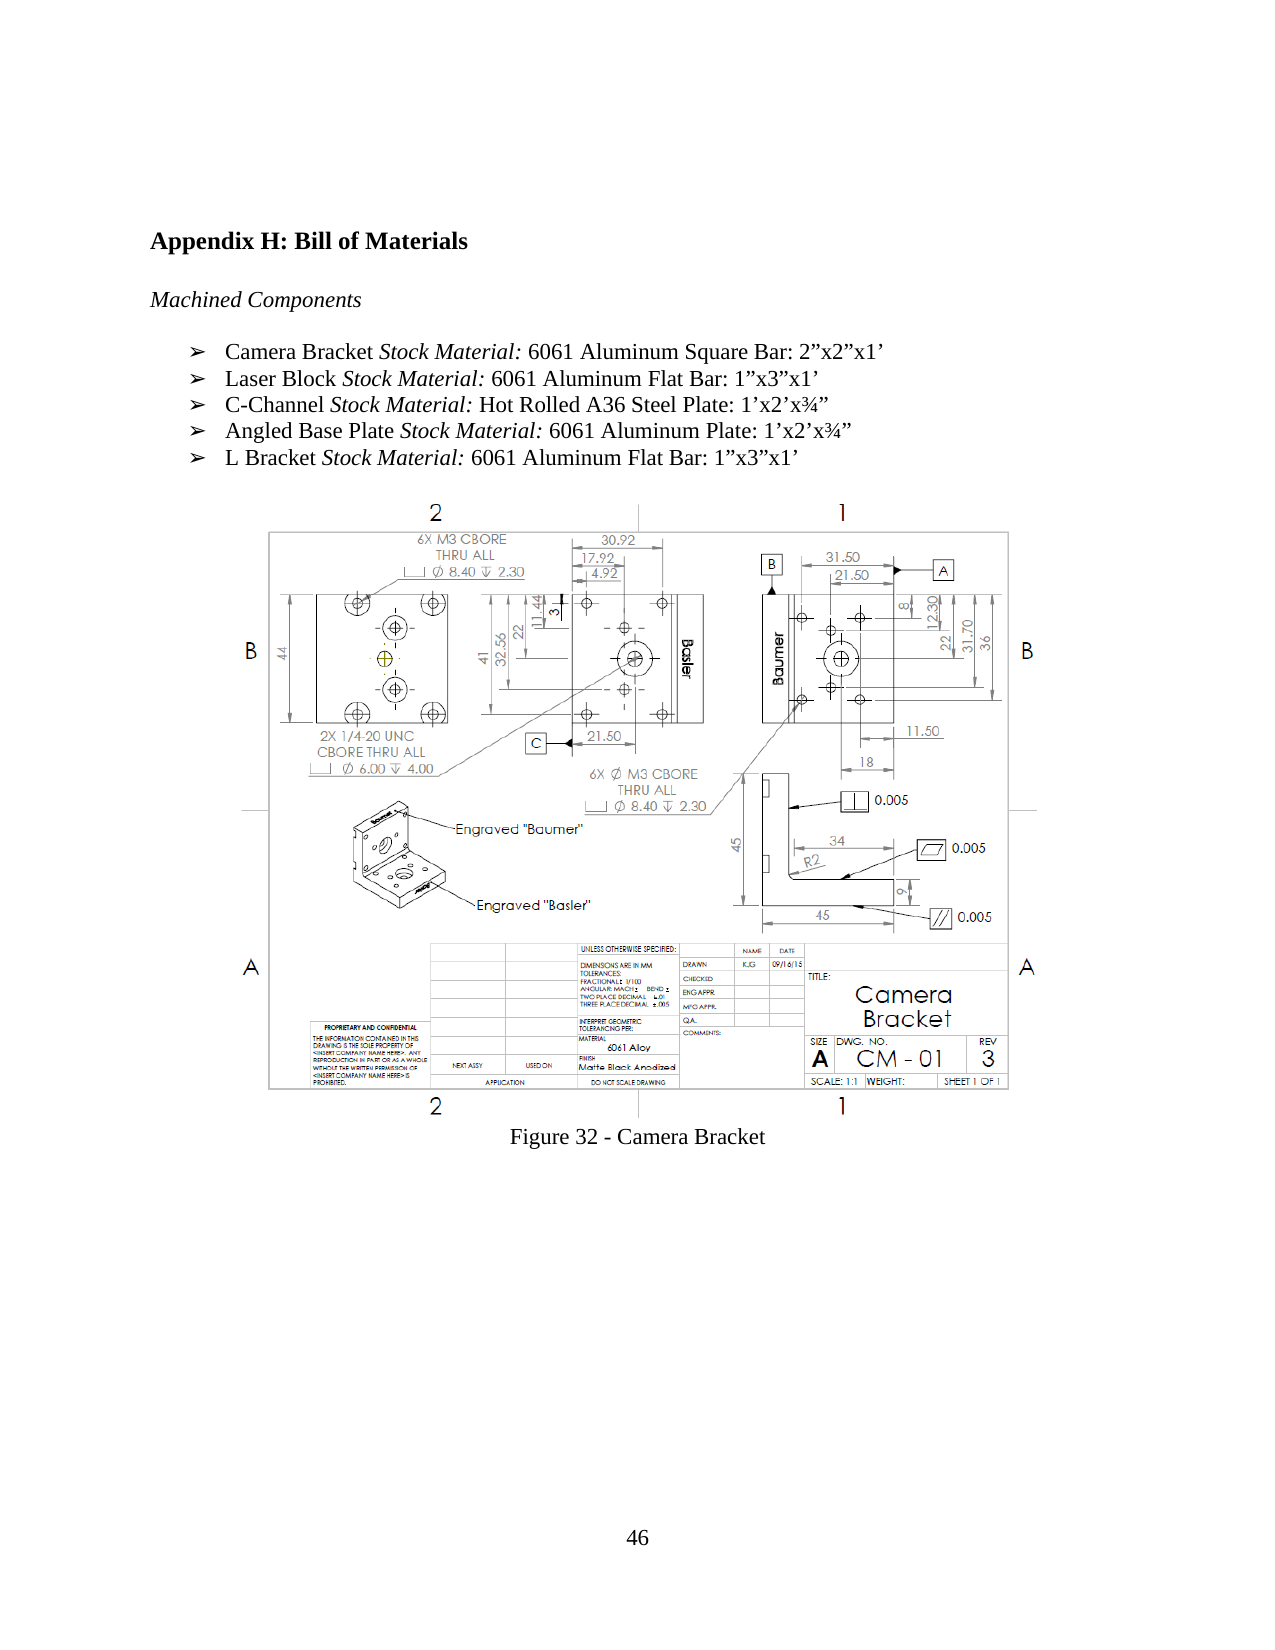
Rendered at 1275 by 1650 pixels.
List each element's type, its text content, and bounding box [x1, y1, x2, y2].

list L Bracket Stock Material: 6061 Aluminum Flat Bar: 1”x3”x1’ [187, 444, 1125, 470]
picture [233, 496, 1042, 1123]
text Machined Components [150, 286, 1125, 312]
list C-Channel Stock Material: Hot Rolled A36 Steel Plate: 1’x2’x¾” [187, 391, 1125, 417]
text Figure 32 - Camera Bracket [150, 1123, 1125, 1149]
list Laser Block Stock Material: 6061 Aluminum Flat Bar: 1”x3”x1’ [187, 365, 1125, 391]
list Camera Bracket Stock Material: 6061 Aluminum Square Bar: 2”x2”x1’ [187, 338, 1125, 365]
list Angled Base Plate Stock Material: 6061 Aluminum Plate: 1’x2’x¾” [187, 417, 1125, 444]
subtitle Appendix H: Bill of Materials [150, 226, 1125, 255]
